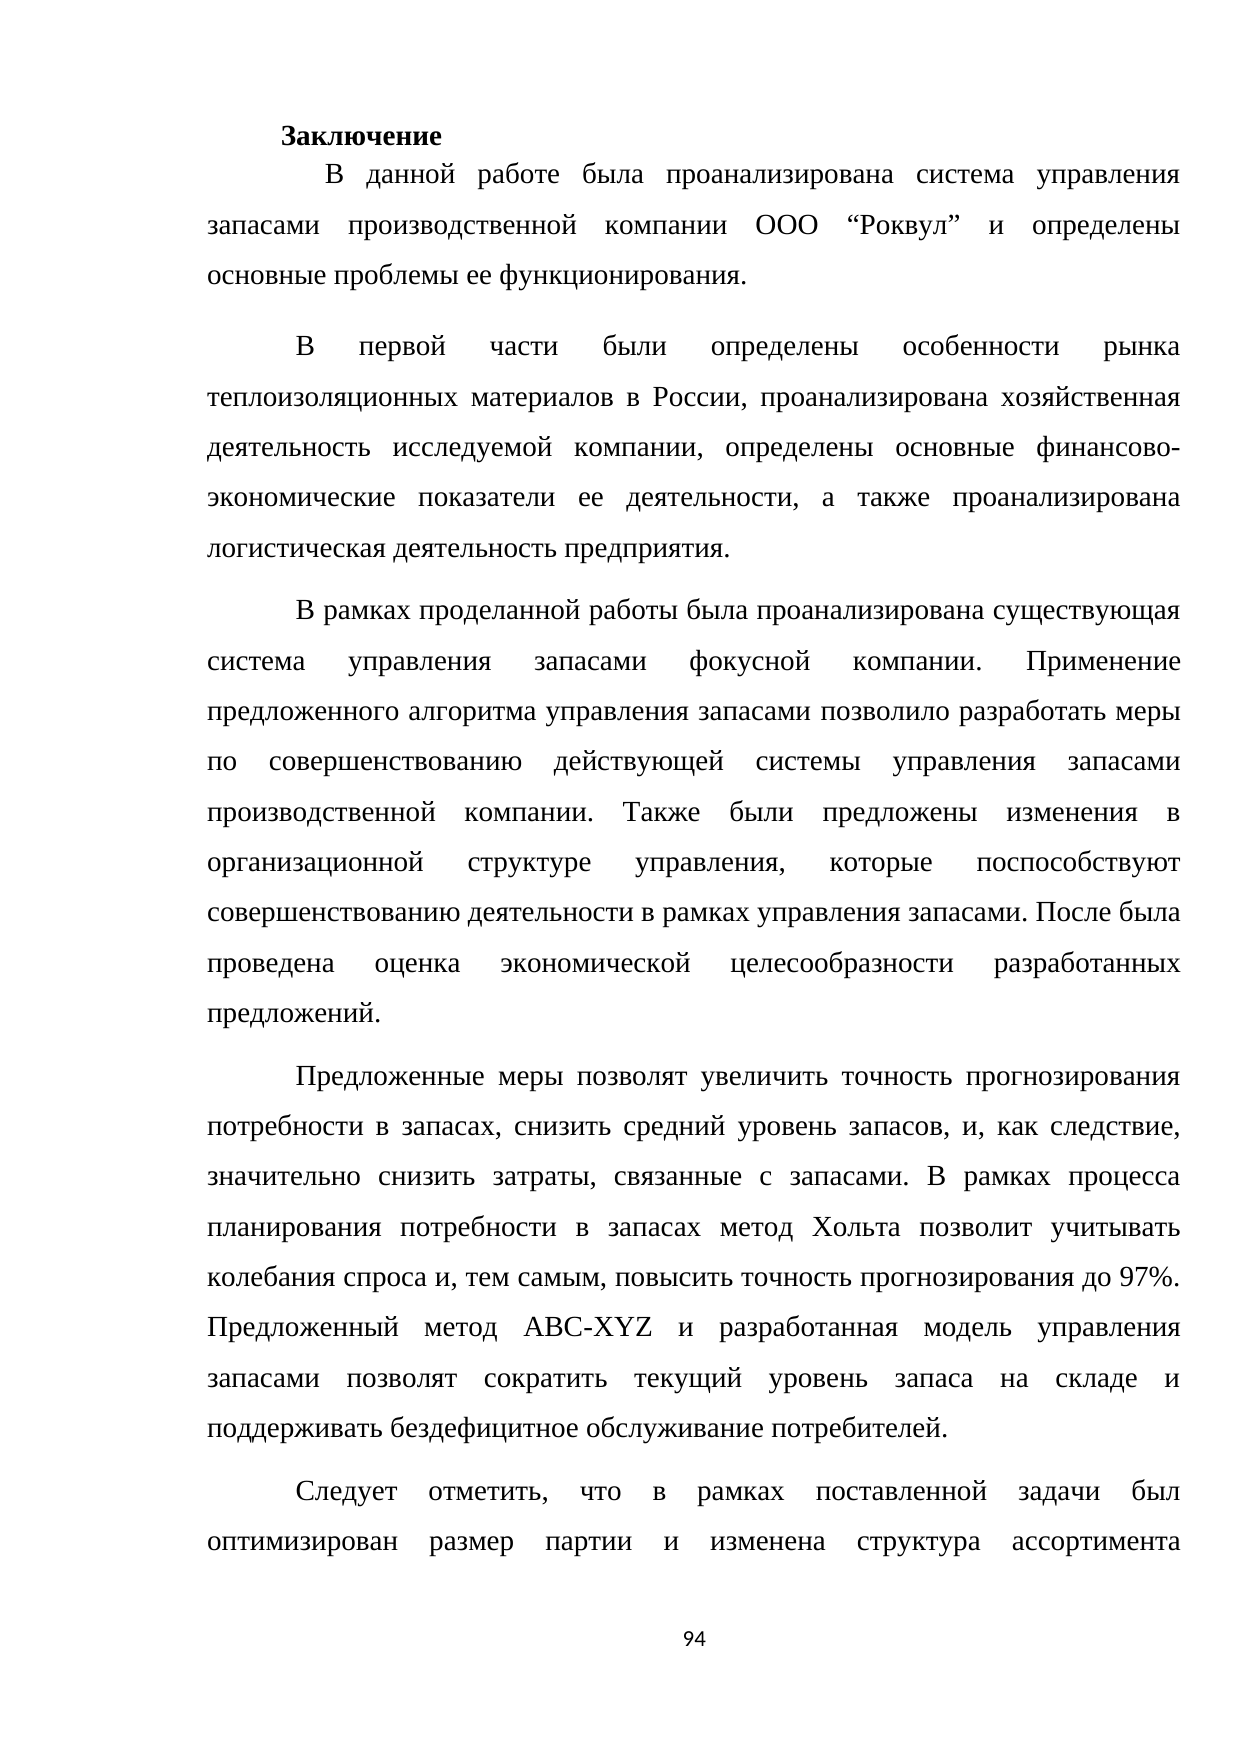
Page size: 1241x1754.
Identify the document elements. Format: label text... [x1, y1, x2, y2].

subtitle Заключение [207, 118, 1181, 152]
text В первой части были определены особенности рынка теплоизоляционных материалов в России, проанализирована хозяйственная деятельность исследуемой компании, определены основные финансово-экономические показатели ее деятельности, а также проанализирована логистическая деятельность предприятия. [207, 328, 1181, 563]
text В данной работе была проанализирована система управления запасами производственной компании ООО “Роквул” и определены основные проблемы ее функционирования. [207, 157, 1181, 291]
text В рамках проделанной работы была проанализирована существующая система управления запасами фокусной компании. Применение предложенного алгоритма управления запасами позволило разработать меры по совершенствованию действующей системы управления запасами производственной компании. Также были предложены изменения в организационной структуре управления, которые поспособствуют совершенствованию деятельности в рамках управления запасами. После была проведена оценка экономической целесообразности разработанных предложений. [207, 592, 1181, 1028]
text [207, 1473, 1181, 1557]
text Предложенные меры позволят увеличить точность прогнозирования потребности в запасах, снизить средний уровень запасов, и, как следствие, значительно снизить затраты, связанные с запасами. В рамках процесса планирования потребности в запасах метод Хольта позволит учитывать колебания спроса и, тем самым, повысить точность прогнозирования до 97%. Предложенный метод ABC-XYZ и разработанная модель управления запасами позволят сократить текущий уровень запаса на складе и поддерживать бездефицитное обслуживание потребителей. [207, 1058, 1181, 1443]
